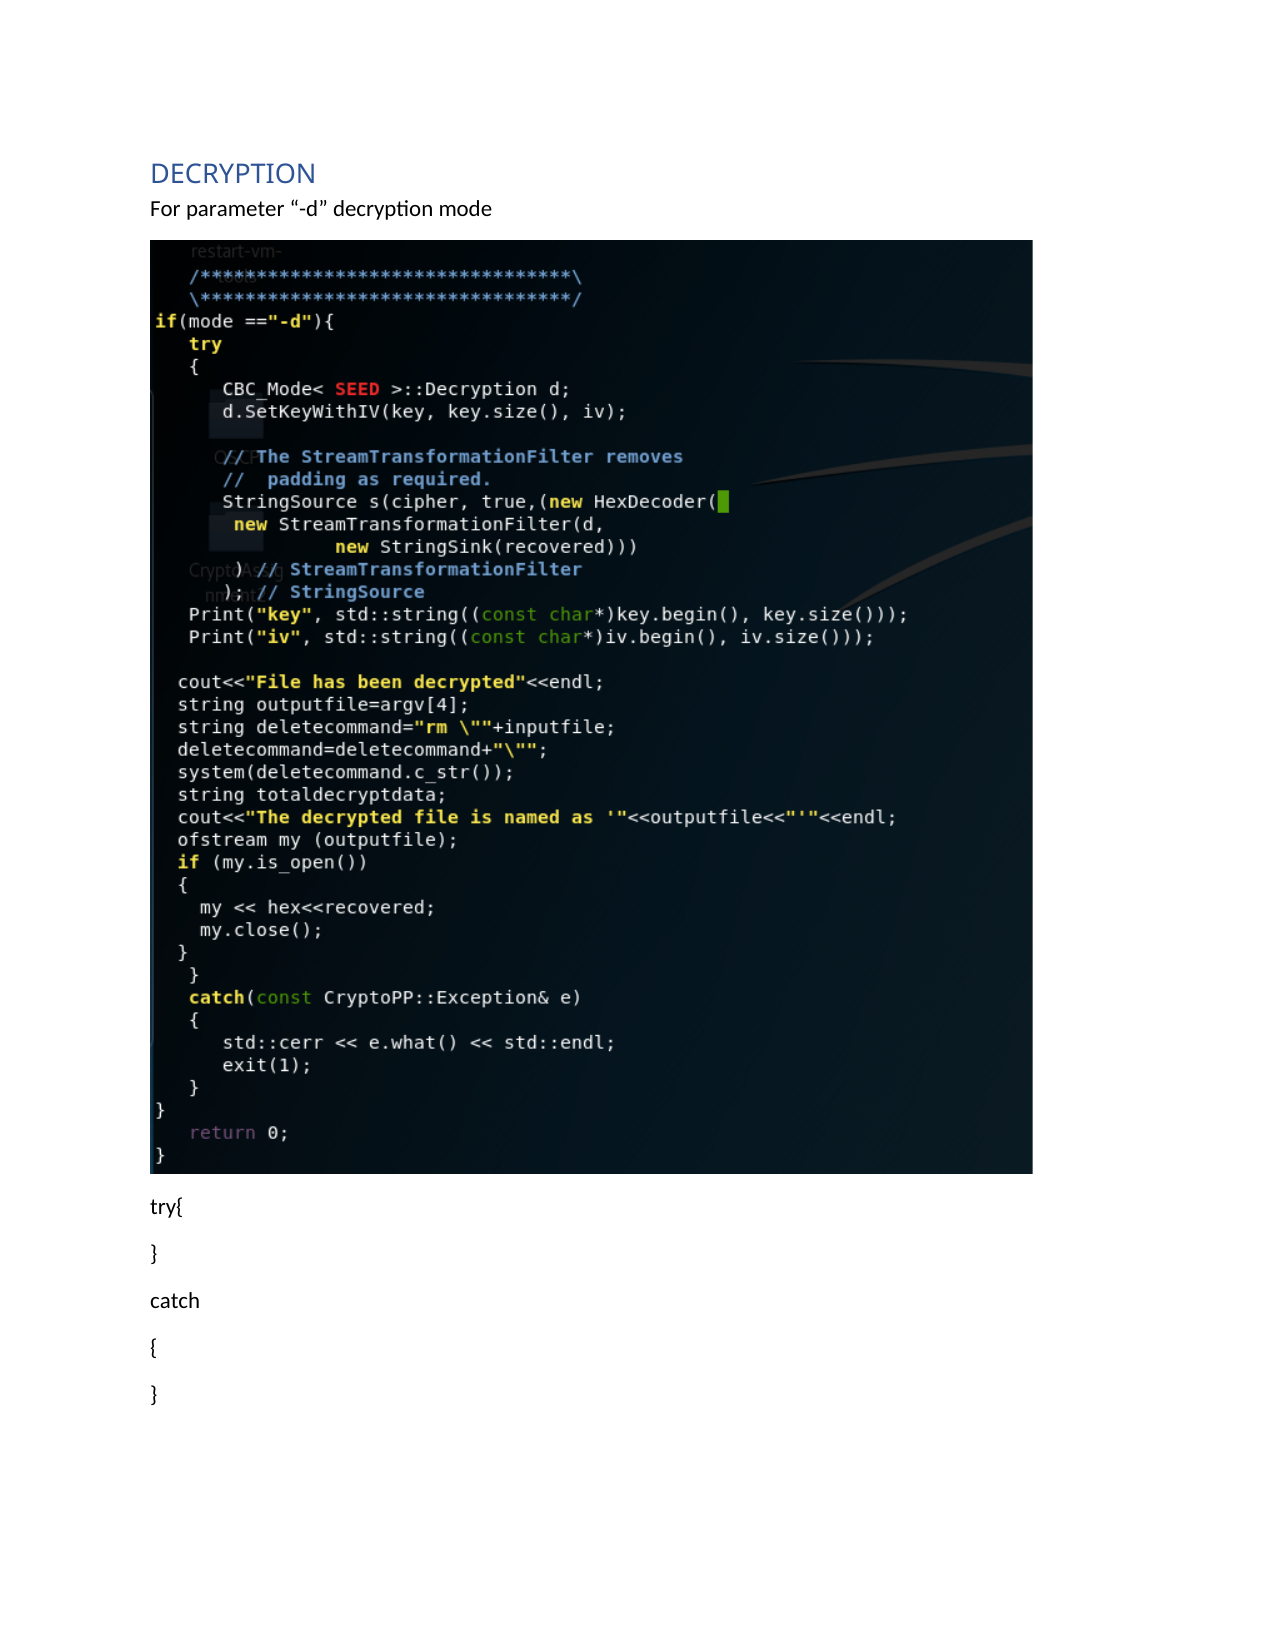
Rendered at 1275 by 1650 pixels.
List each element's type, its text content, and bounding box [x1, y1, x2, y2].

text } [150, 1380, 1125, 1408]
text catch [150, 1286, 1125, 1314]
text } [150, 1239, 1125, 1267]
picture [150, 240, 1033, 1174]
text For parameter “-d” decryption mode [150, 194, 1125, 222]
text { [150, 1333, 1125, 1361]
subtitle DECRYPTION [150, 154, 1125, 191]
text try{ [150, 1192, 1125, 1220]
